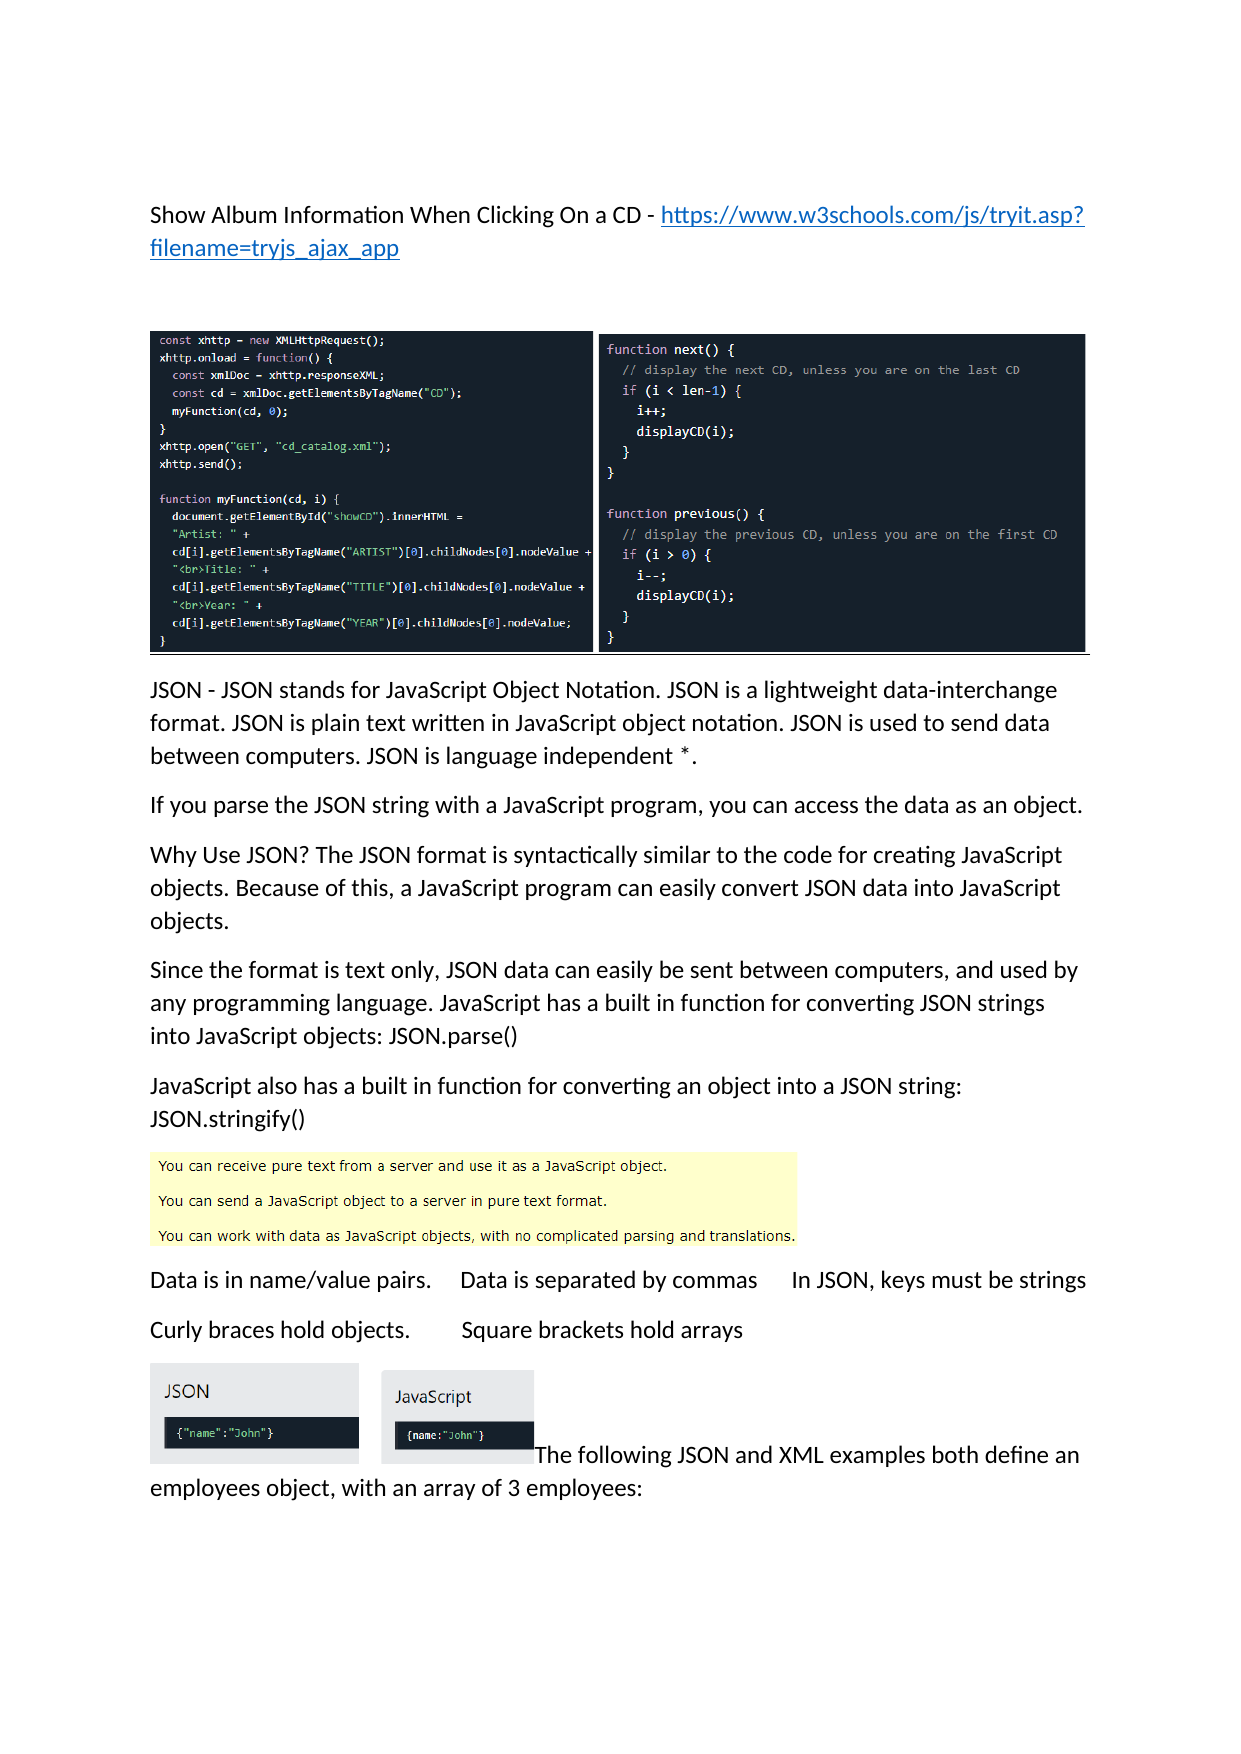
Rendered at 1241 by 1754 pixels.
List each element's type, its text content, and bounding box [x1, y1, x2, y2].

picture [150, 1152, 798, 1246]
text JavaScript also has a built in function for converting an object into a JSON string: JSON.stringify() [150, 1070, 1090, 1133]
text Since the format is text only, JSON data can easily be sent between computers, and used by any programming language. JavaScript has a built in function for converting JSON strings into JavaScript objects: JSON.parse() [150, 955, 1090, 1051]
text Data is in name/value pairs. Data is separated by commas In JSON, keys must be strings [150, 1264, 1090, 1295]
picture [598, 334, 1086, 652]
text JSON - JSON stands for JavaScript Object Notation. JSON is a lightweight data-interchange format. JSON is plain text written in JavaScript object notation. JSON is used to send data between computers. JSON is language independent *. [150, 674, 1090, 771]
text Why Use JSON? The JSON format is syntactically similar to the code for creating JavaScript objects. Because of this, a JavaScript program can easily convert JSON data into JavaScript objects. [150, 839, 1090, 936]
text Show Album Information When Clicking On a CD - https://www.w3schools.com/js/tryit.asp?filename=tryjs_ajax_app [150, 199, 1090, 263]
text If you parse the JSON string with a JavaScript program, you can access the data as an object. [150, 790, 1090, 820]
text Curly braces hold objects. Square brackets hold arrays [150, 1314, 1090, 1344]
picture [381, 1369, 535, 1464]
picture [150, 1363, 359, 1464]
picture [150, 331, 594, 652]
